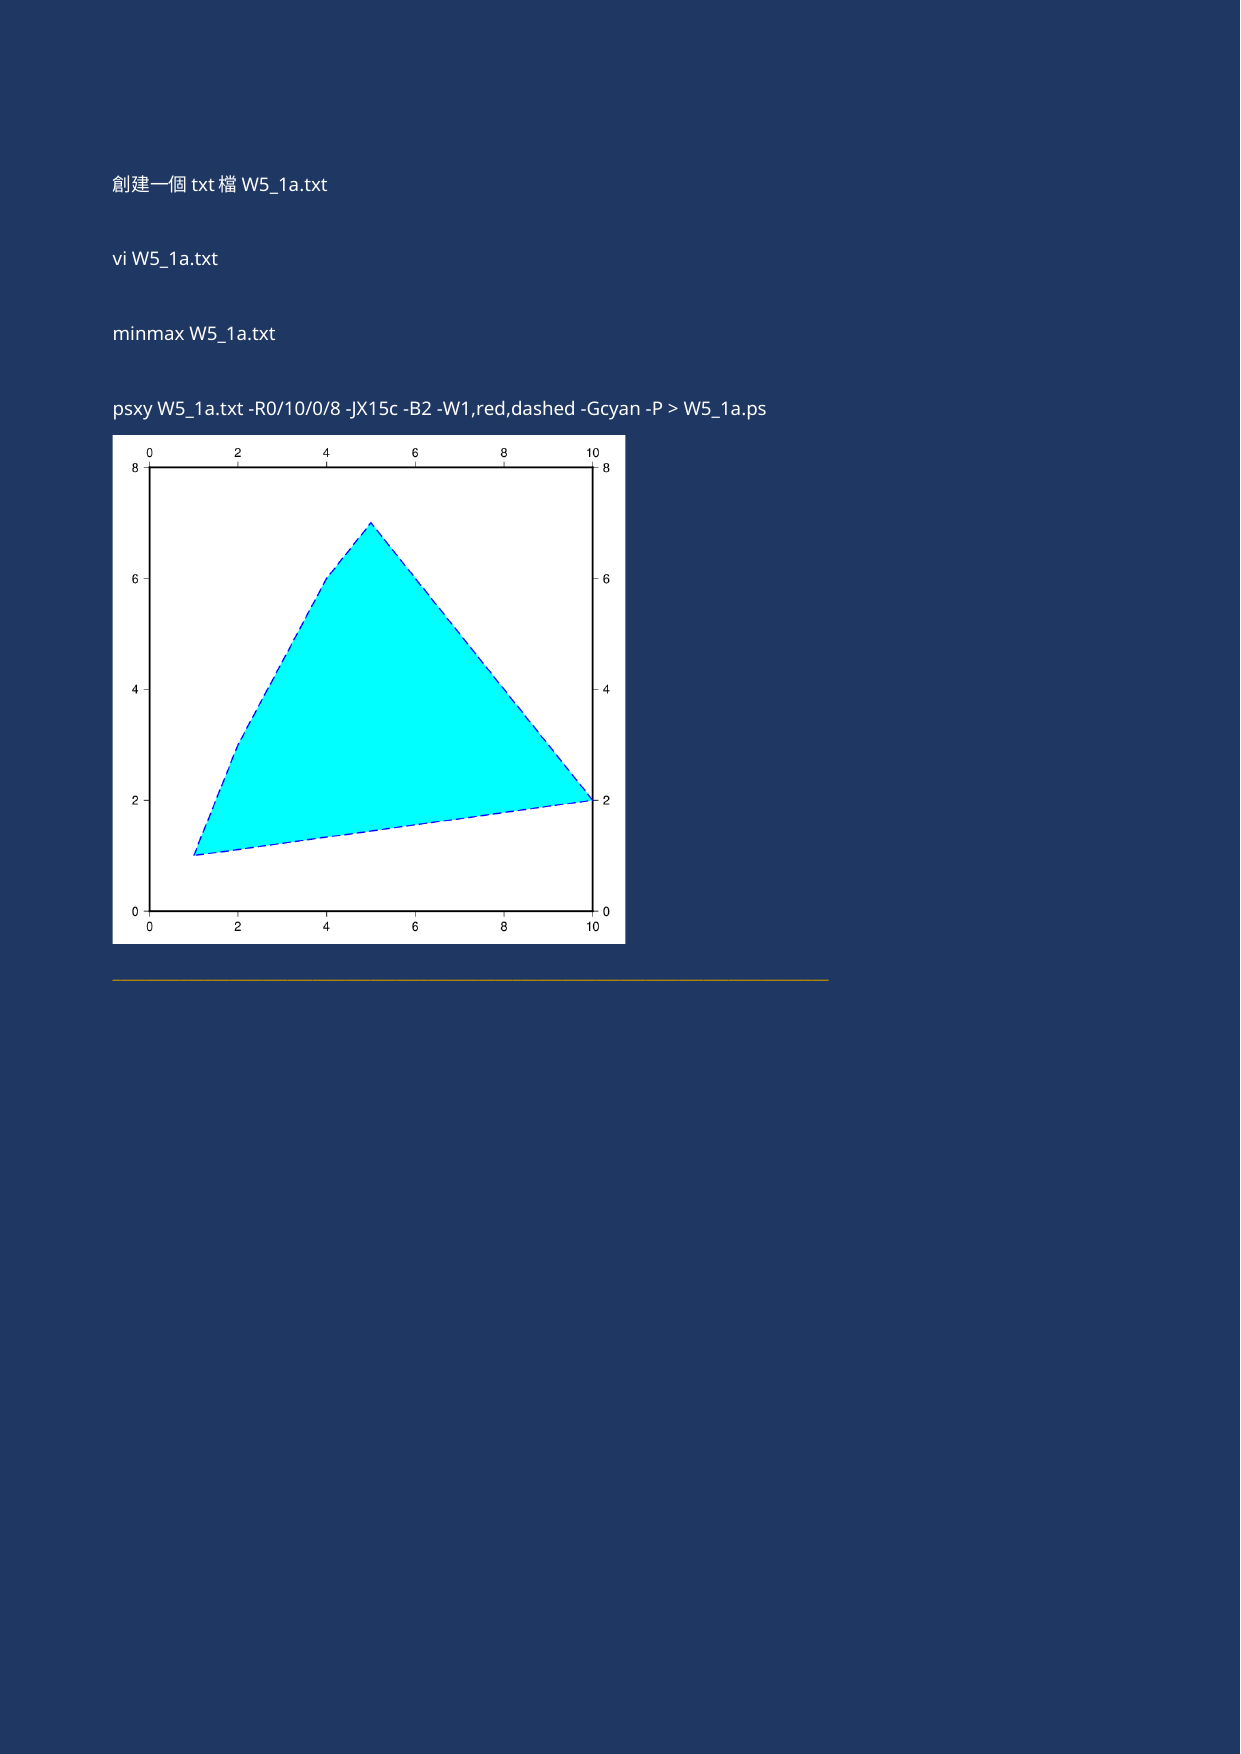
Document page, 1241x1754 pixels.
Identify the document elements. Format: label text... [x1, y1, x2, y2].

picture [112, 435, 626, 944]
text ______________________________________________________________________________________ [112, 952, 1128, 989]
text minmax W5_1a.txt [112, 314, 1128, 352]
text 創建一個txt檔 W5_1a.txt [112, 164, 1128, 202]
text vi W5_1a.txt [112, 239, 1128, 277]
text psxy W5_1a.txt -R0/10/0/8 -JX15c -B2 -W1,red,dashed -Gcyan -P > W5_1a.ps [112, 389, 1128, 427]
